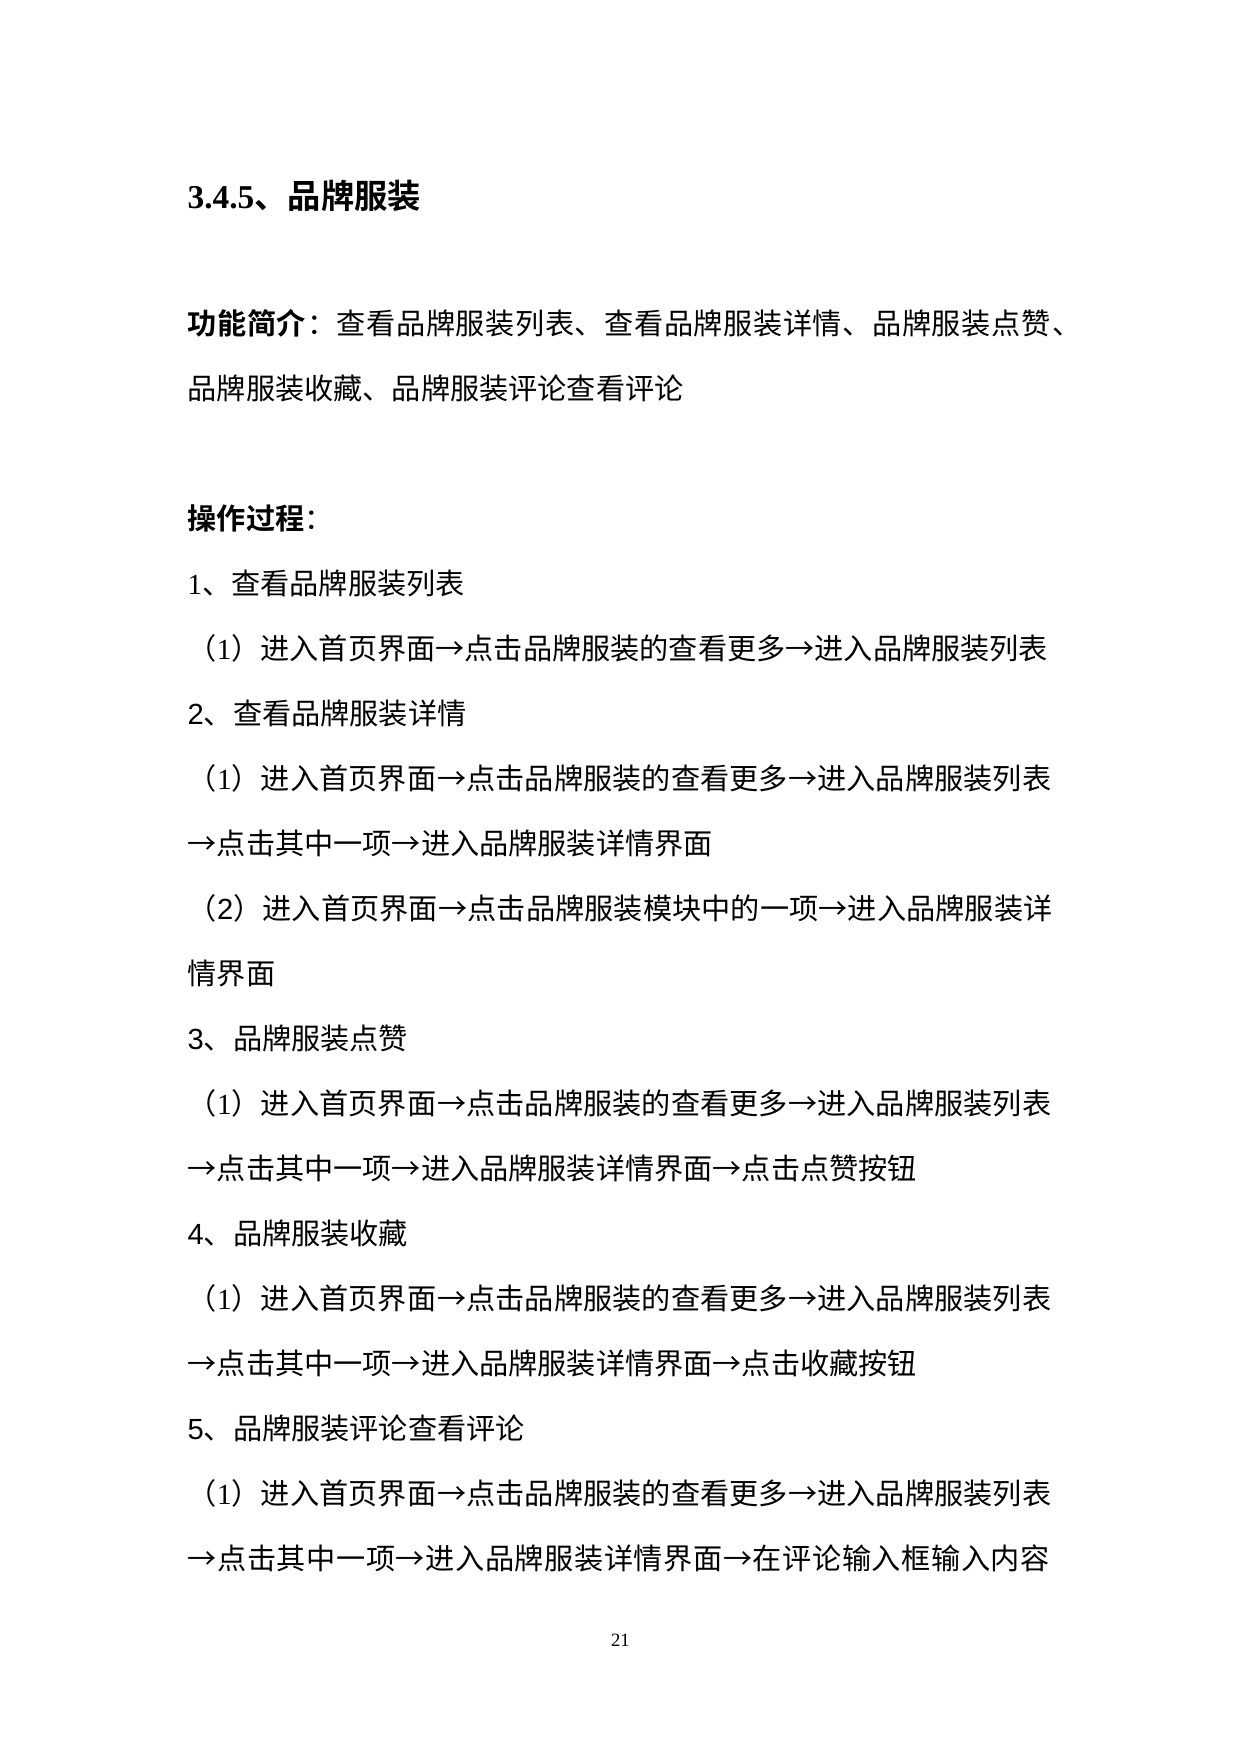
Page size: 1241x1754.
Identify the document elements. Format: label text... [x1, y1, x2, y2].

text 功能简介：查看品牌服装列表、查看品牌服装详情、品牌服装点赞、品牌服装收藏、品牌服装评论查看评论 [187, 289, 1053, 419]
text 3、品牌服装点赞 [187, 1004, 1053, 1069]
text （1）进入首页界面→点击品牌服装的查看更多→进入品牌服装列表→点击其中一项→进入品牌服装详情界面→点击点赞按钮 [187, 1069, 1053, 1199]
text 操作过程： [187, 484, 1053, 549]
text 5、品牌服装评论查看评论 [187, 1394, 1053, 1459]
subtitle 3.4.5、品牌服装 [187, 162, 1053, 227]
text （1）进入首页界面→点击品牌服装的查看更多→进入品牌服装列表→点击其中一项→进入品牌服装详情界面→点击收藏按钮 [187, 1264, 1053, 1394]
text 4、品牌服装收藏 [187, 1199, 1053, 1264]
text （1）进入首页界面→点击品牌服装的查看更多→进入品牌服装列表→点击其中一项→进入品牌服装详情界面 [187, 744, 1053, 874]
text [187, 1459, 1053, 1589]
text （1）进入首页界面→点击品牌服装的查看更多→进入品牌服装列表 [187, 614, 1053, 679]
text （2）进入首页界面→点击品牌服装模块中的一项→进入品牌服装详情界面 [187, 874, 1053, 1004]
text 2、查看品牌服装详情 [187, 679, 1053, 744]
text 1、查看品牌服装列表 [187, 549, 1053, 614]
